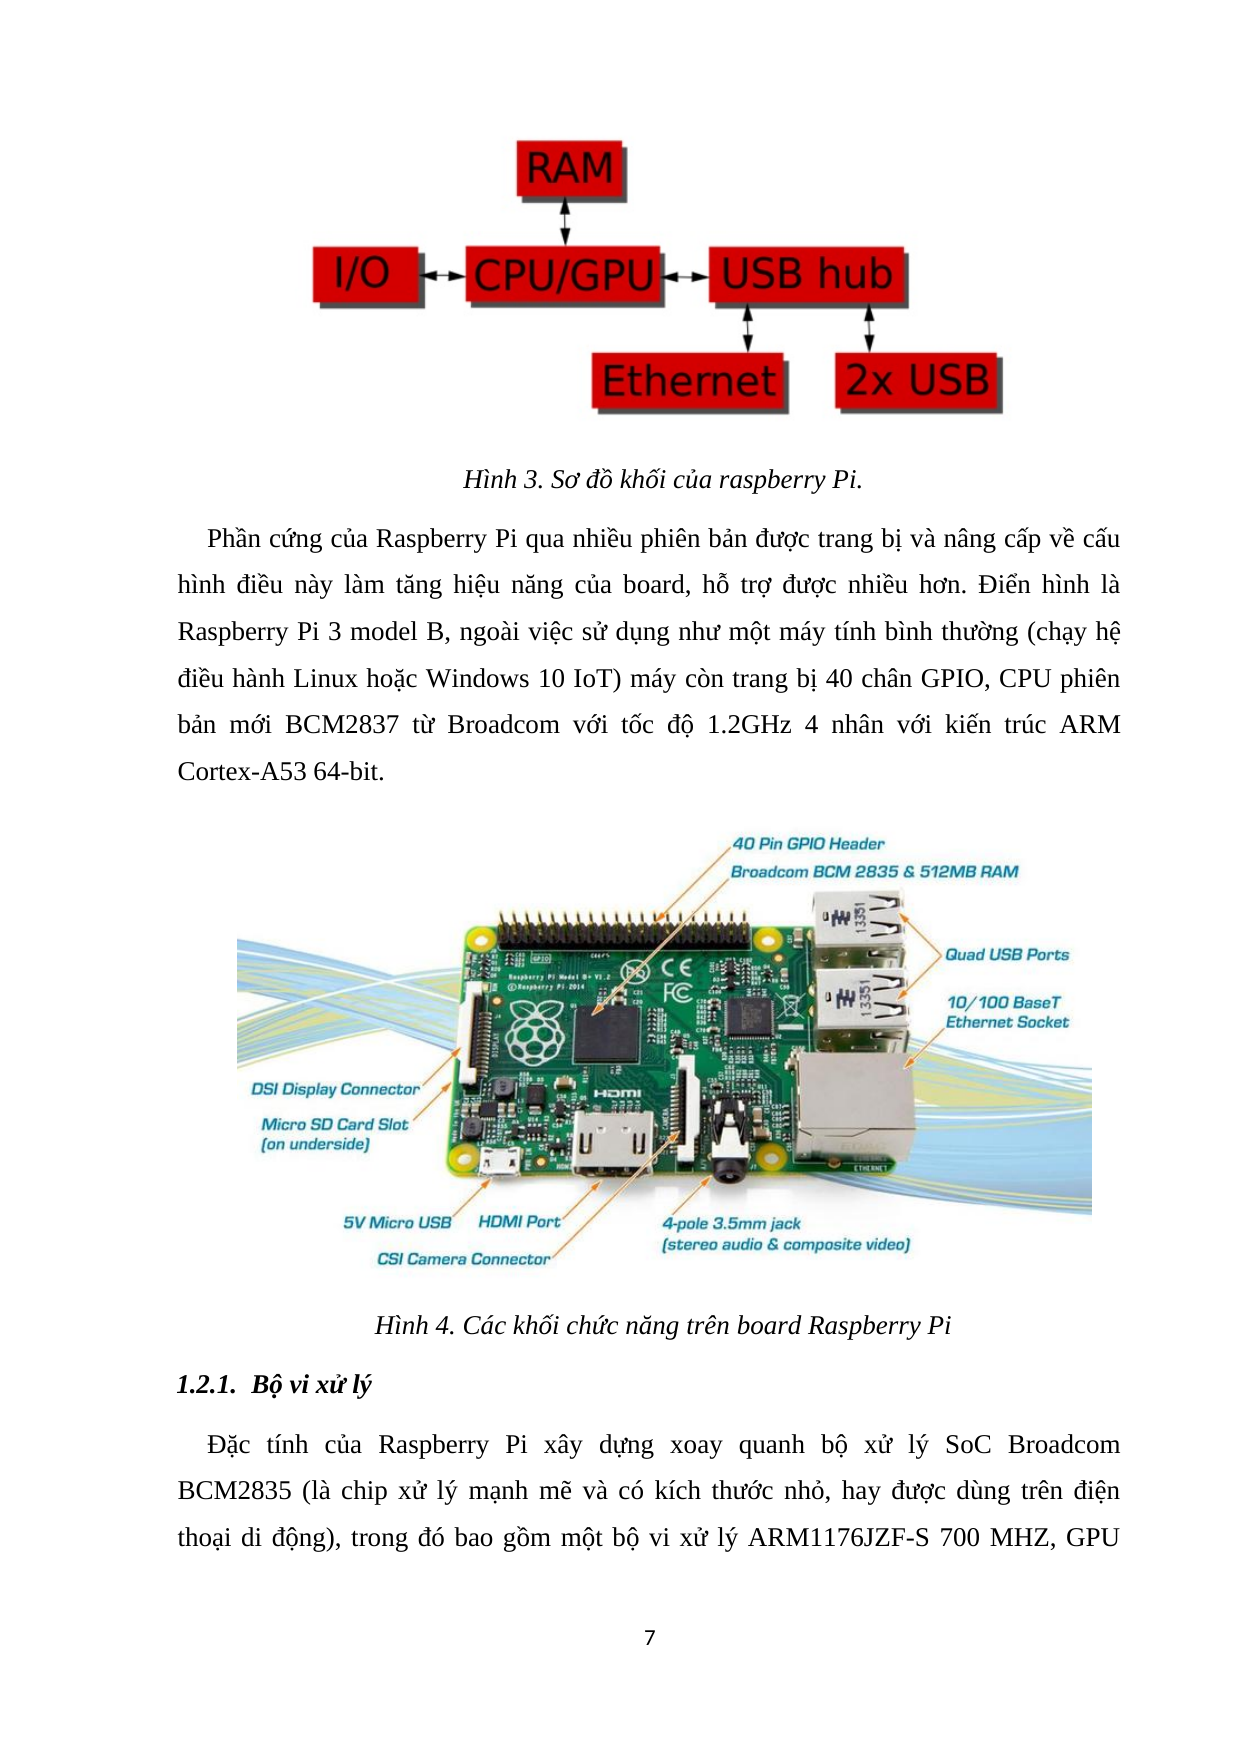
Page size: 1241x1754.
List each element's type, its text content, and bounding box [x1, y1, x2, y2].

text Phần cứng của Raspberry Pi qua nhiều phiên bản được trang bị và nâng cấp về cấu hình điều này làm tăng hiệu năng của board, hỗ trợ được nhiều hơn. Điển hình là Raspberry Pi 3 model B, ngoài việc sử dụng như một máy tính bình thường (chạy hệ điều hành Linux hoặc Windows 10 IoT) máy còn trang bị 40 chân GPIO, CPU phiên bản mới BCM2837 từ Broadcom với tốc độ 1.2GHz 4 nhân với kiến trúc ARM Cortex-A53 64-bit. [177, 522, 1122, 786]
list Bộ vi xử lý [176, 1369, 1122, 1400]
picture [237, 814, 1092, 1283]
picture [294, 118, 1035, 437]
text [177, 1428, 1122, 1552]
text Hình 4. Các khối chức năng trên board Raspberry Pi [177, 1309, 1122, 1341]
text Hình 3. Sơ đồ khối của raspberry Pi. [177, 463, 1122, 494]
